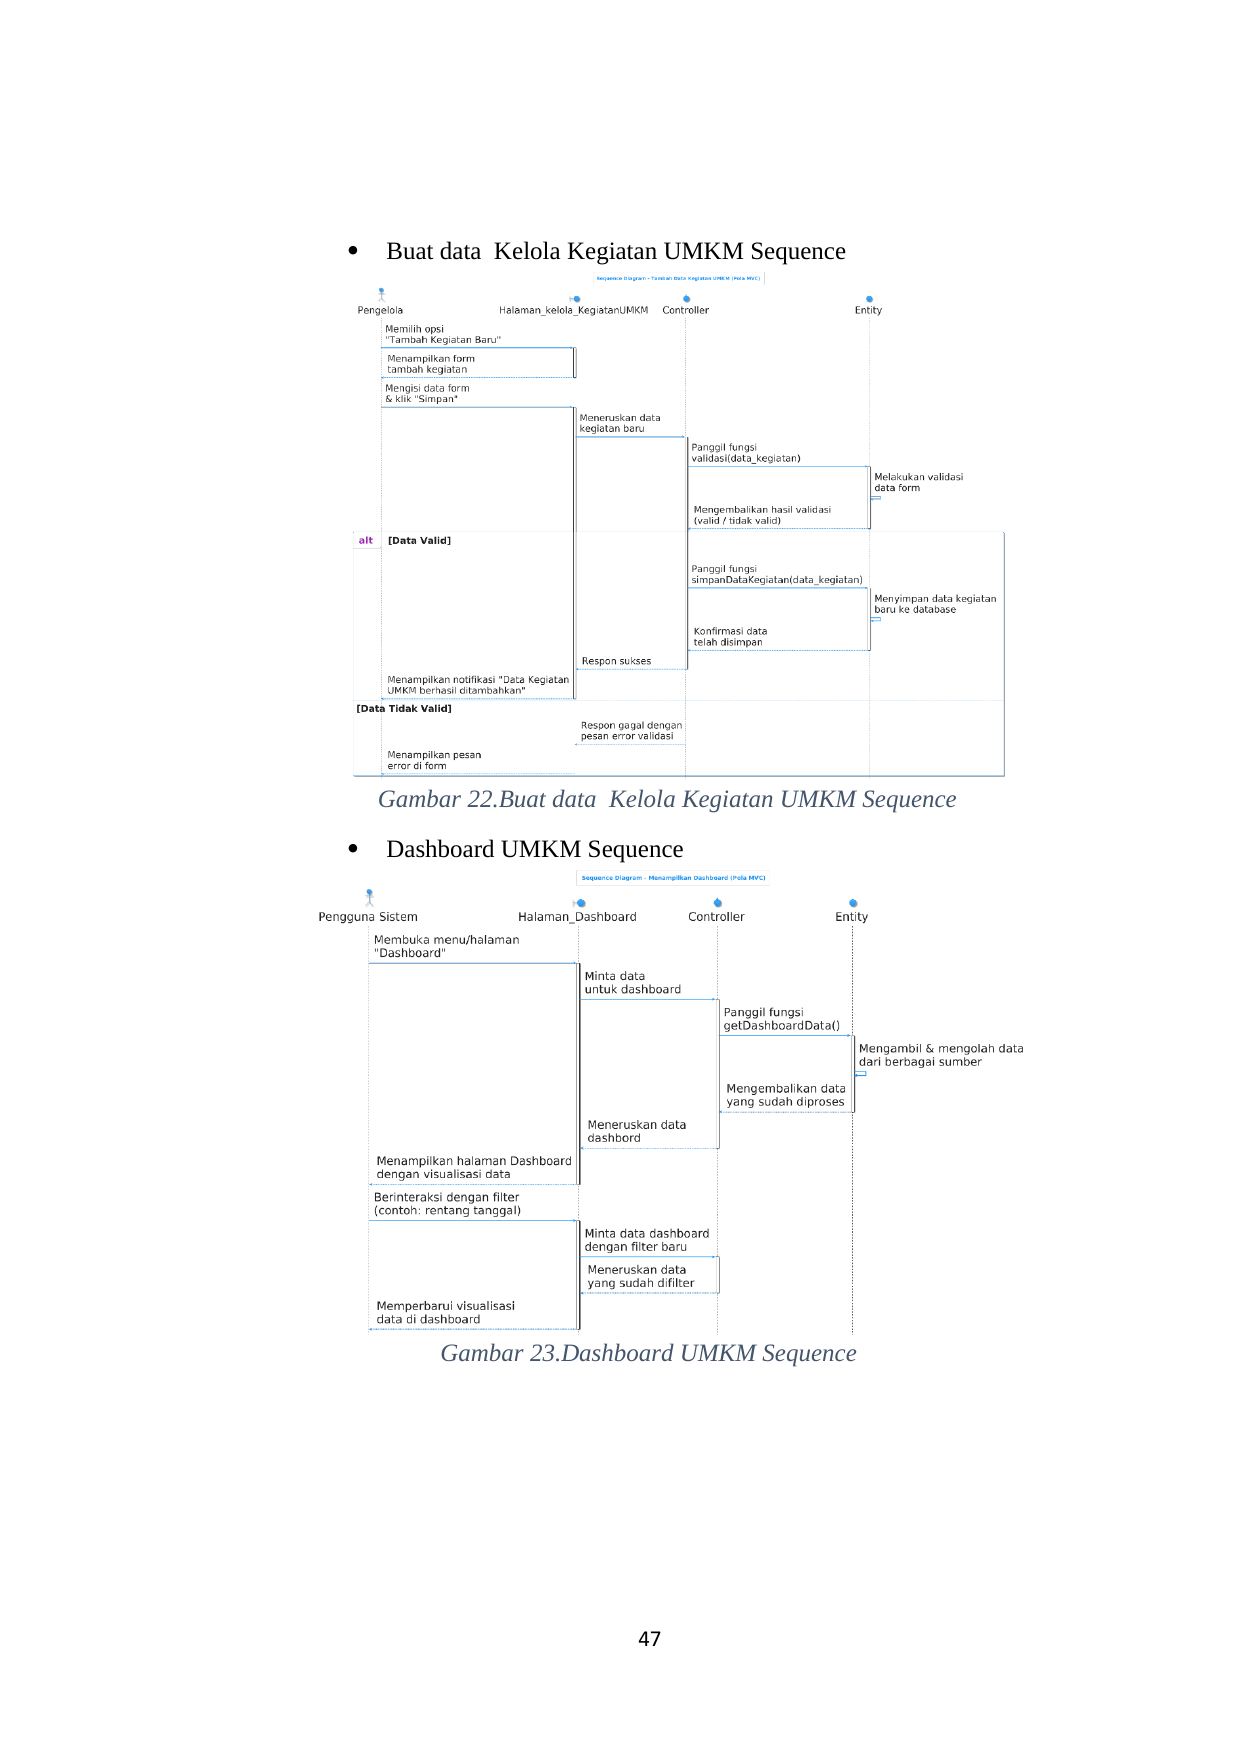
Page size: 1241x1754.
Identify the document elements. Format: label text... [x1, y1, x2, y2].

text Gambar 23.Dashboard UMKM Sequence [236, 1338, 1063, 1367]
text Gambar 22.Buat data Kelola Kegiatan UMKM Sequence [236, 784, 1063, 813]
picture [311, 864, 1027, 1337]
list Dashboard UMKM Sequence [349, 834, 1063, 862]
picture [348, 267, 1007, 782]
list Buat data Kelola Kegiatan UMKM Sequence [349, 236, 1063, 265]
